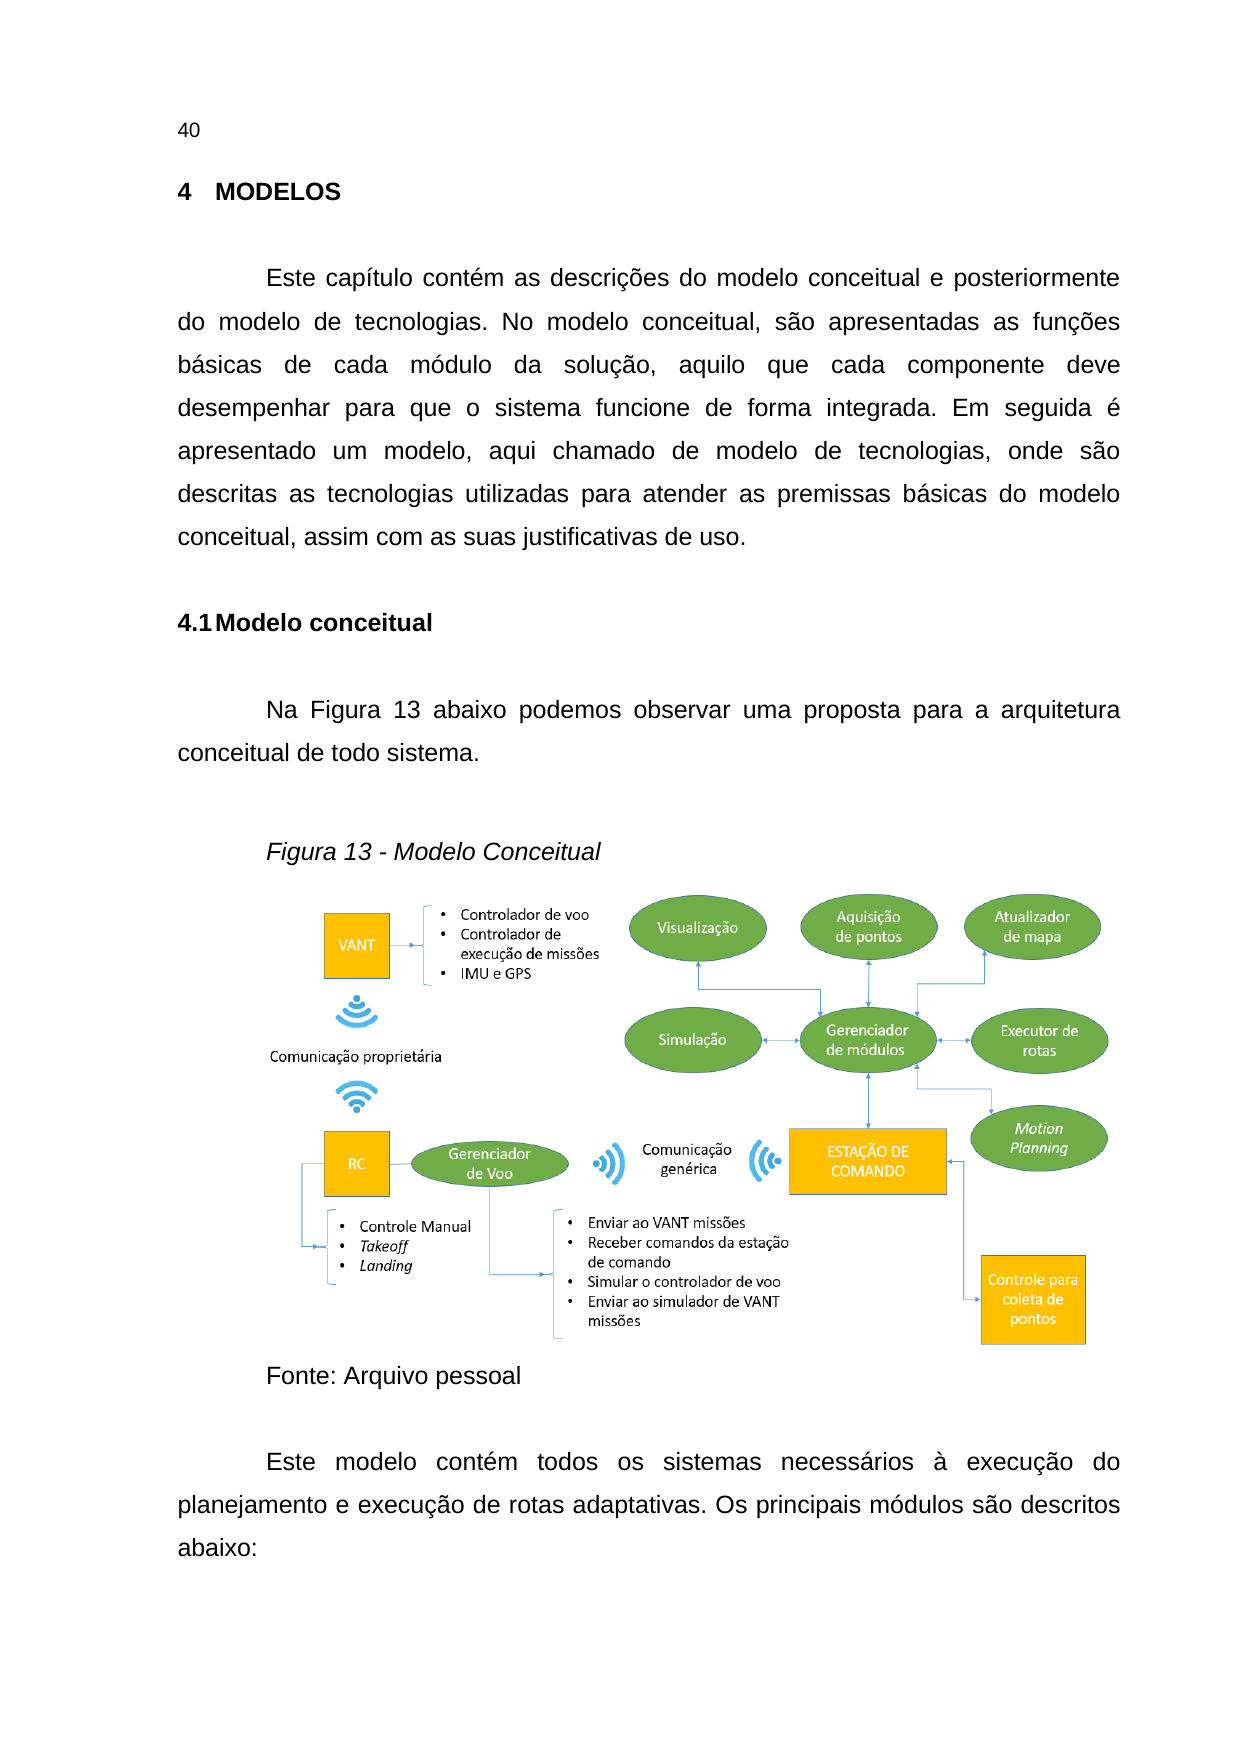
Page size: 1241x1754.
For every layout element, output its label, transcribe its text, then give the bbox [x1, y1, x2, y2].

text Fonte: Arquivo pessoal [177, 1361, 1122, 1390]
picture [265, 879, 1114, 1347]
text Este modelo contém todos os sistemas necessários à execução do planejamento e execução de rotas adaptativas. Os principais módulos são descritos abaixo: [177, 1447, 1122, 1562]
subtitle Modelos [177, 177, 1122, 206]
text Figura 13 - Modelo Conceitual [177, 837, 1122, 865]
text Na Figura 13 abaixo podemos observar uma proposta para a arquitetura conceitual de todo sistema. [177, 695, 1122, 767]
subtitle Modelo conceitual [177, 608, 1122, 637]
text Este capítulo contém as descrições do modelo conceitual e posteriormente do modelo de tecnologias. No modelo conceitual, são apresentadas as funções básicas de cada módulo da solução, aquilo que cada componente deve desempenhar para que o sistema funcione de forma integrada. Em seguida é apresentado um modelo, aqui chamado de modelo de tecnologias, onde são descritas as tecnologias utilizadas para atender as premissas básicas do modelo conceitual, assim com as suas justificativas de uso. [177, 263, 1122, 551]
